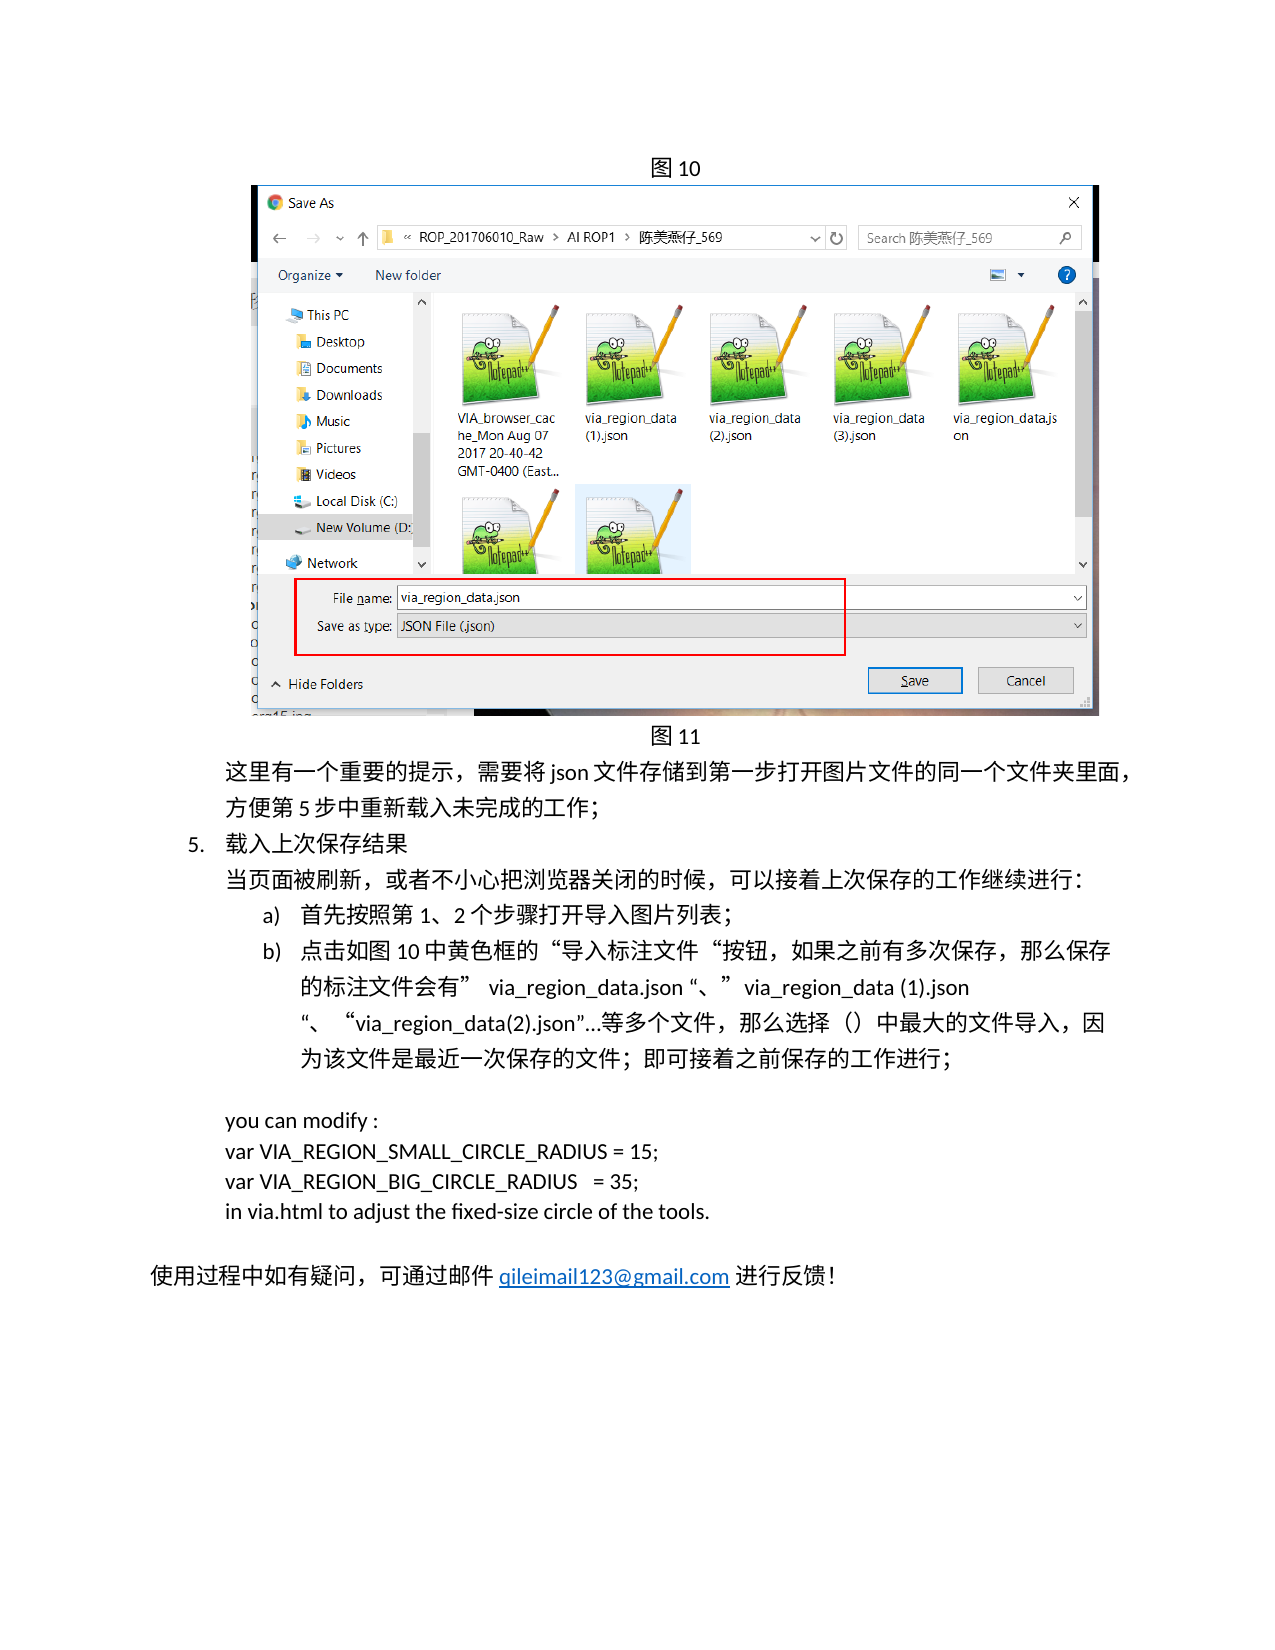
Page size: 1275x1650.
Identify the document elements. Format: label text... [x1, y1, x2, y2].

list 点击如图10中黄色框的“导入标注文件“按钮，如果之前有多次保存，那么保存的标注文件会有” via_region_data.json “、”via_region_data (1).json “、“via_region_data(2).json”…等多个文件，那么选择（）中最大的文件导入，因为该文件是最近一次保存的文件；即可接着之前保存的工作进行； [262, 933, 1125, 1074]
list var VIA_REGION_BIG_CIRCLE_RADIUS = 35; [225, 1167, 1125, 1195]
list 首先按照第1、2个步骤打开导入图片列表； [262, 897, 1125, 931]
list var VIA_REGION_SMALL_CIRCLE_RADIUS = 15; [225, 1137, 1125, 1165]
list 图10 [225, 150, 1125, 183]
list 这里有一个重要的提示，需要将json文件存储到第一步打开图片文件的同一个文件夹里面，方便第5步中重新载入未完成的工作； [225, 754, 1125, 823]
list in via.html to adjust the fixed-size circle of the tools. [225, 1197, 1125, 1225]
list 使用过程中如有疑问，可通过邮件 qileimail123@gmail.com 进行反馈！ [150, 1258, 1125, 1291]
list 当页面被刷新，或者不小心把浏览器关闭的时候，可以接着上次保存的工作继续进行： [225, 861, 1125, 895]
list 载入上次保存结果 [187, 826, 1125, 859]
picture [251, 185, 1100, 716]
list you can modify : [225, 1107, 1125, 1135]
list 图11 [225, 718, 1125, 751]
